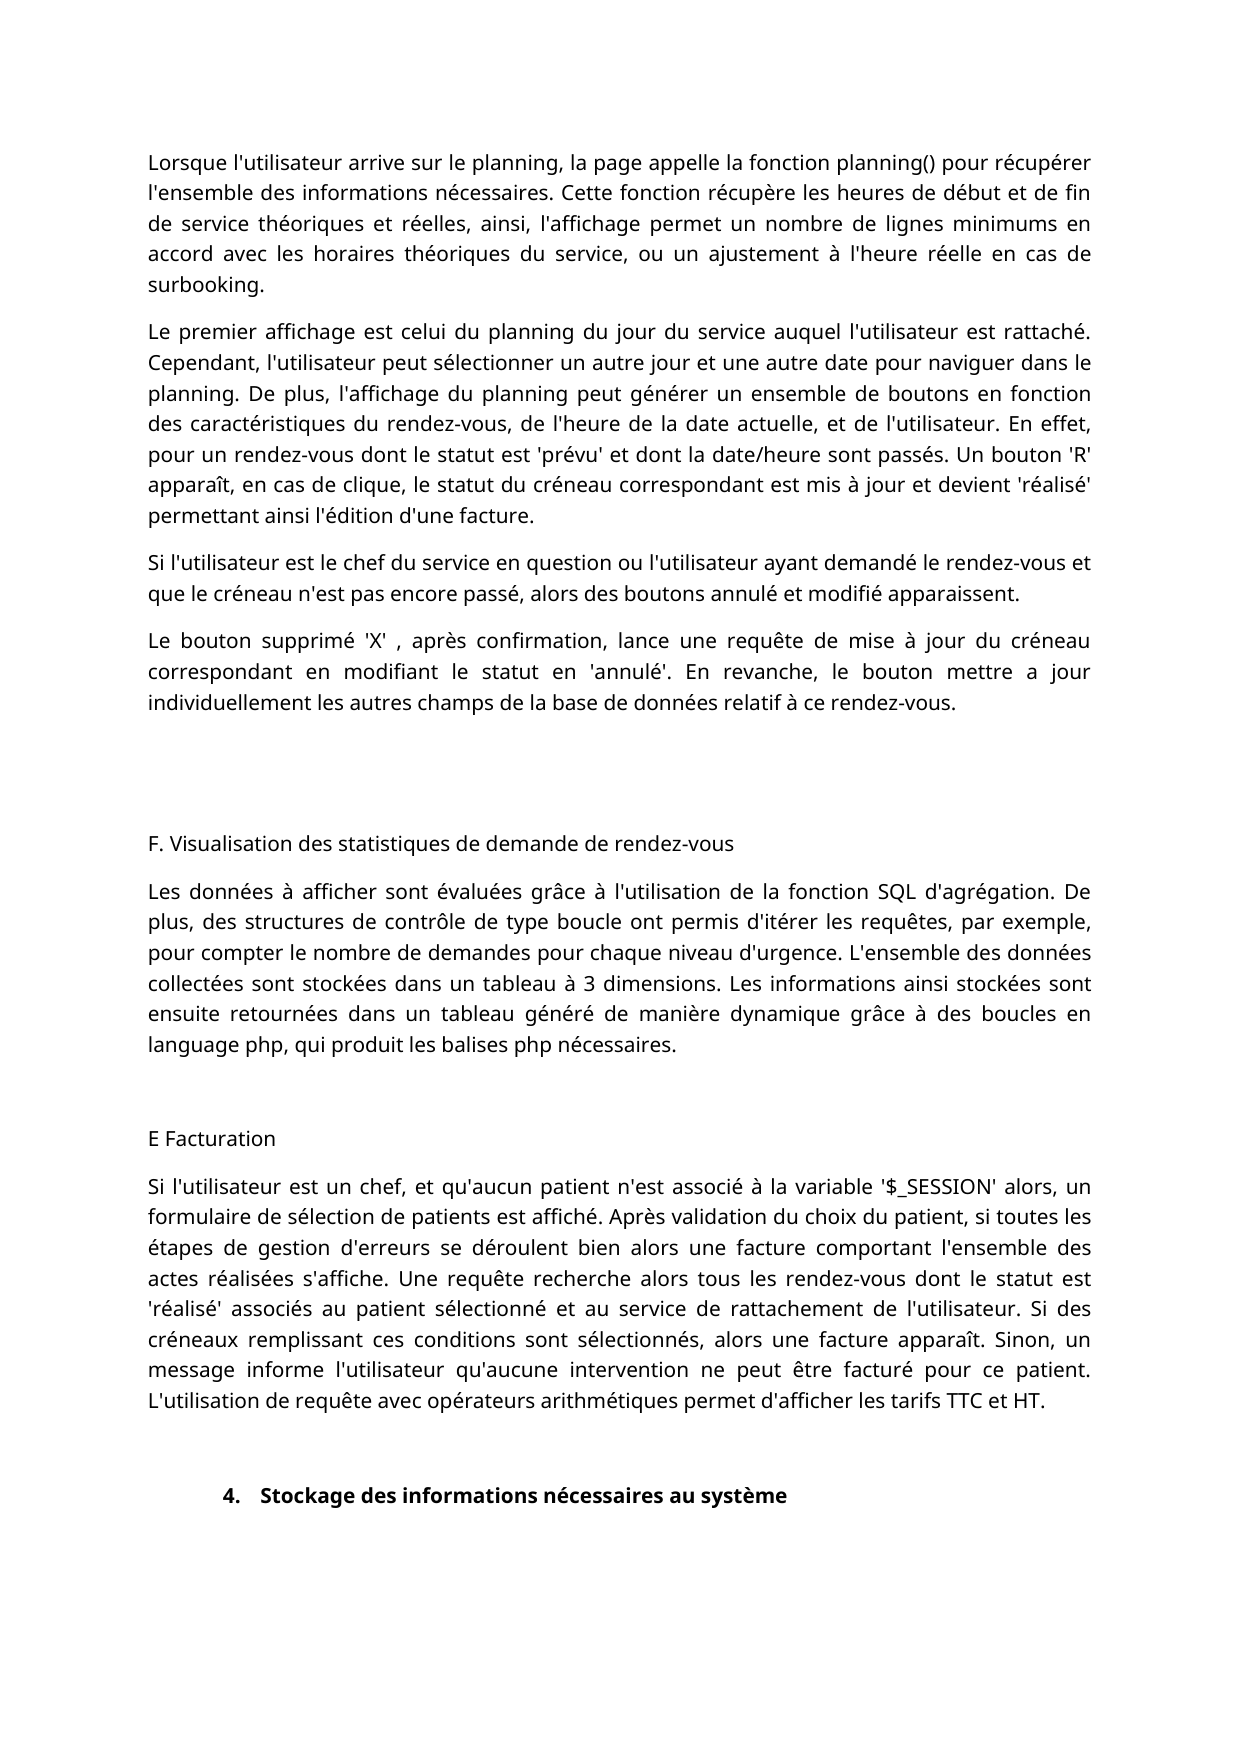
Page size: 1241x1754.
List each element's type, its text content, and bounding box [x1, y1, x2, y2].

text E Facturation [148, 1124, 1093, 1153]
text Le premier affichage est celui du planning du jour du service auquel l'utilisateur est rattaché. Cependant, l'utilisateur peut sélectionner un autre jour et une autre date pour naviguer dans le planning. De plus, l'affichage du planning peut générer un ensemble de boutons en fonction des caractéristiques du rendez-vous, de l'heure de la date actuelle, et de l'utilisateur. En effet, pour un rendez-vous dont le statut est 'prévu' et dont la date/heure sont passés. Un bouton 'R' apparaît, en cas de clique, le statut du créneau correspondant est mis à jour et devient 'réalisé' permettant ainsi l'édition d'une facture. [148, 317, 1093, 529]
subtitle Stockage des informations nécessaires au système [223, 1481, 1093, 1509]
text Les données à afficher sont évaluées grâce à l'utilisation de la fonction SQL d'agrégation. De plus, des structures de contrôle de type boucle ont permis d'itérer les requêtes, par exemple, pour compter le nombre de demandes pour chaque niveau d'urgence. L'ensemble des données collectées sont stockées dans un tableau à 3 dimensions. Les informations ainsi stockées sont ensuite retournées dans un tableau généré de manière dynamique grâce à des boucles en language php, qui produit les balises php nécessaires. [148, 877, 1093, 1058]
text F. Visualisation des statistiques de demande de rendez-vous [148, 829, 1093, 858]
text Si l'utilisateur est le chef du service en question ou l'utilisateur ayant demandé le rendez-vous et que le créneau n'est pas encore passé, alors des boutons annulé et modifié apparaissent. [148, 548, 1093, 607]
text Si l'utilisateur est un chef, et qu'aucun patient n'est associé à la variable '$_SESSION' alors, un formulaire de sélection de patients est affiché. Après validation du choix du patient, si toutes les étapes de gestion d'erreurs se déroulent bien alors une facture comportant l'ensemble des actes réalisées s'affiche. Une requête recherche alors tous les rendez-vous dont le statut est 'réalisé' associés au patient sélectionné et au service de rattachement de l'utilisateur. Si des créneaux remplissant ces conditions sont sélectionnés, alors une facture apparaît. Sinon, un message informe l'utilisateur qu'aucune intervention ne peut être facturé pour ce patient. L'utilisation de requête avec opérateurs arithmétiques permet d'afficher les tarifs TTC et HT. [148, 1172, 1093, 1414]
text Le bouton supprimé 'X' , après confirmation, lance une requête de mise à jour du créneau correspondant en modifiant le statut en 'annulé'. En revanche, le bouton mettre a jour individuellement les autres champs de la base de données relatif à ce rendez-vous. [148, 626, 1093, 716]
text Lorsque l'utilisateur arrive sur le planning, la page appelle la fonction planning() pour récupérer l'ensemble des informations nécessaires. Cette fonction récupère les heures de début et de fin de service théoriques et réelles, ainsi, l'affichage permet un nombre de lignes minimums en accord avec les horaires théoriques du service, ou un ajustement à l'heure réelle en cas de surbooking. [148, 148, 1093, 298]
